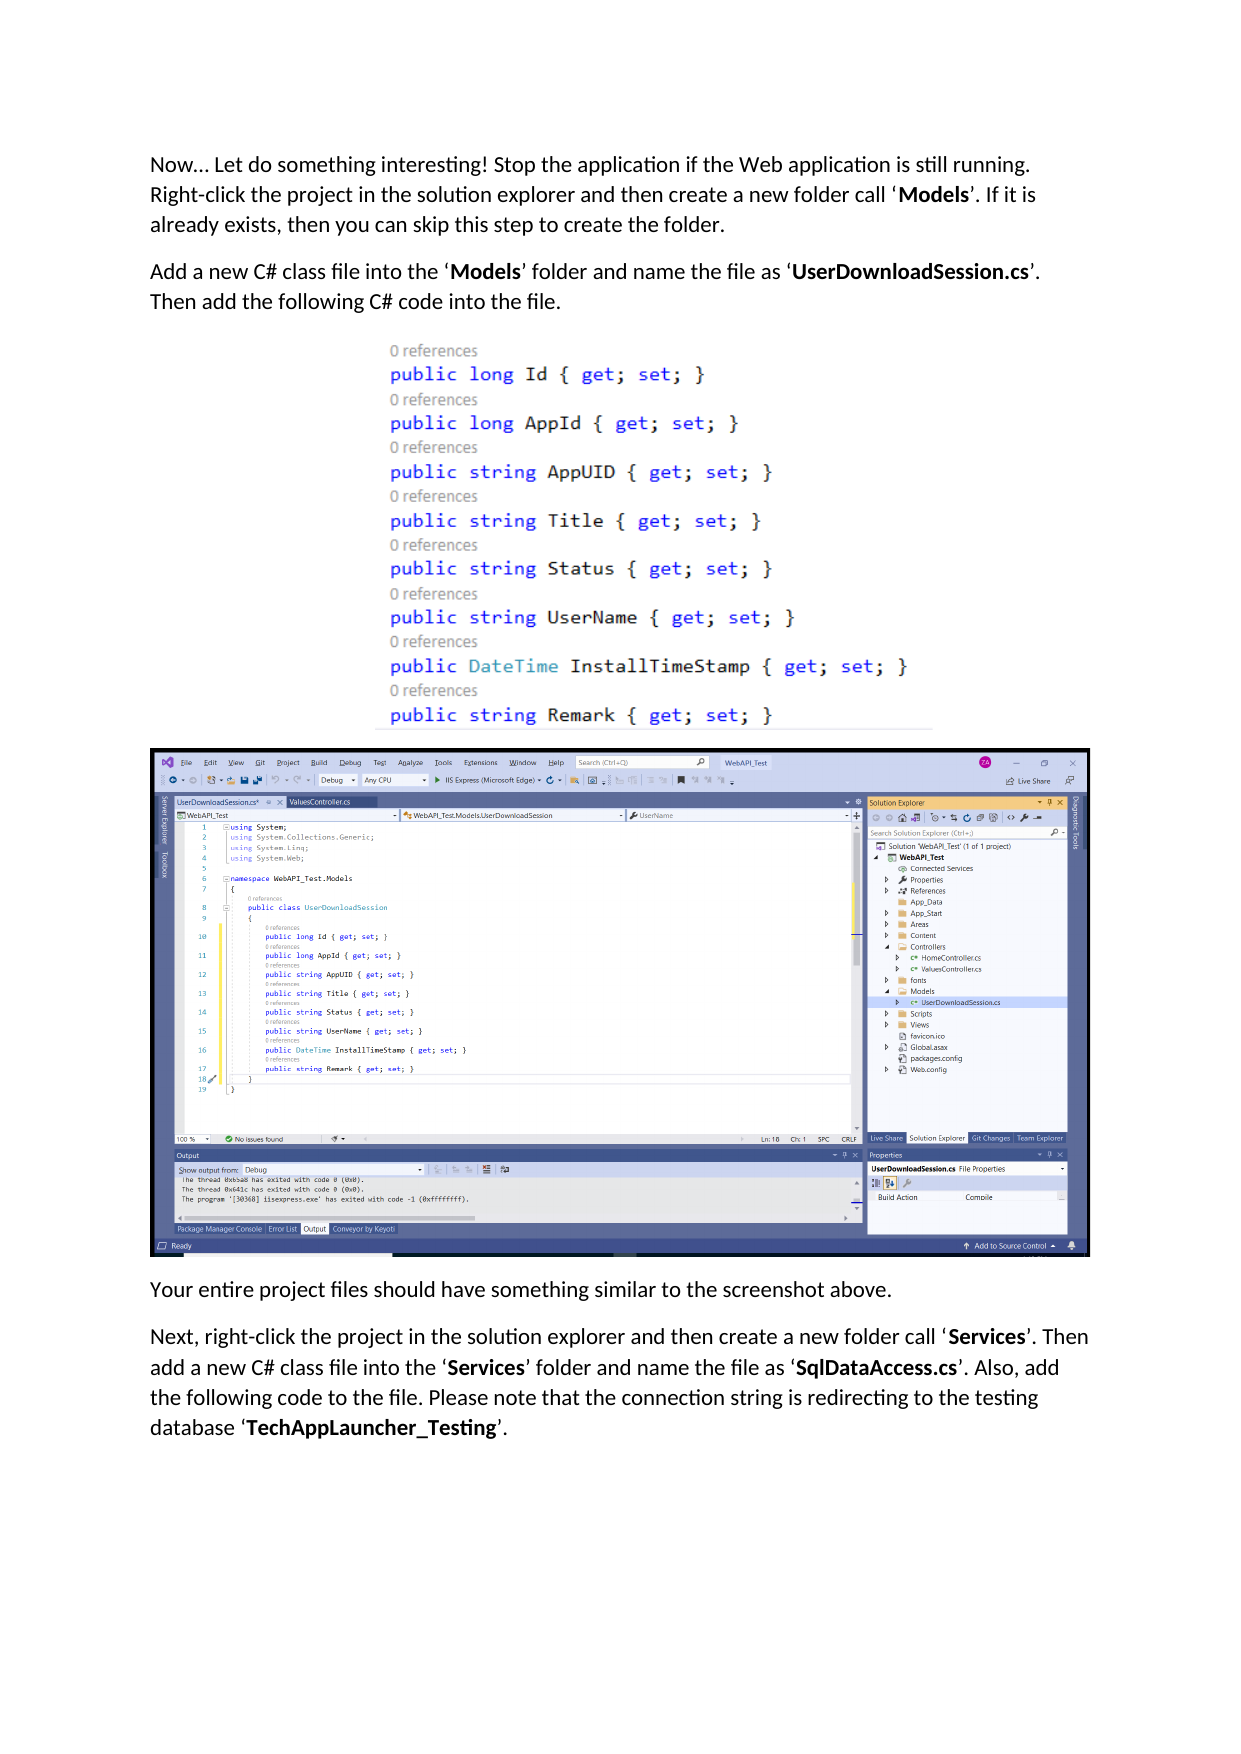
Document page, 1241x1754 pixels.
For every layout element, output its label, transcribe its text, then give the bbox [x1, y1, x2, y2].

text Add a new C# class file into the ‘Models’ folder and name the file as ‘UserDownloadSession.cs’. Then add the following C# code into the file. [150, 257, 1090, 316]
picture [375, 334, 933, 730]
picture [150, 748, 1091, 1257]
text Your entire project files should have something similar to the screenshot above. [150, 1276, 1090, 1303]
text Next, right-click the project in the solution explorer and then create a new folder call ‘Services’. Then add a new C# class file into the ‘Services’ folder and name the file as ‘SqlDataAccess.cs’. Also, add the following code to the file. Please note that the connection string is redirecting to the testing database ‘TechAppLauncher_Testing’. [150, 1322, 1090, 1441]
text Now… Let do something interesting! Stop the application if the Web application is still running. Right-click the project in the solution explorer and then create a new folder call ‘Models’. If it is already exists, then you can skip this step to create the folder. [150, 150, 1090, 238]
